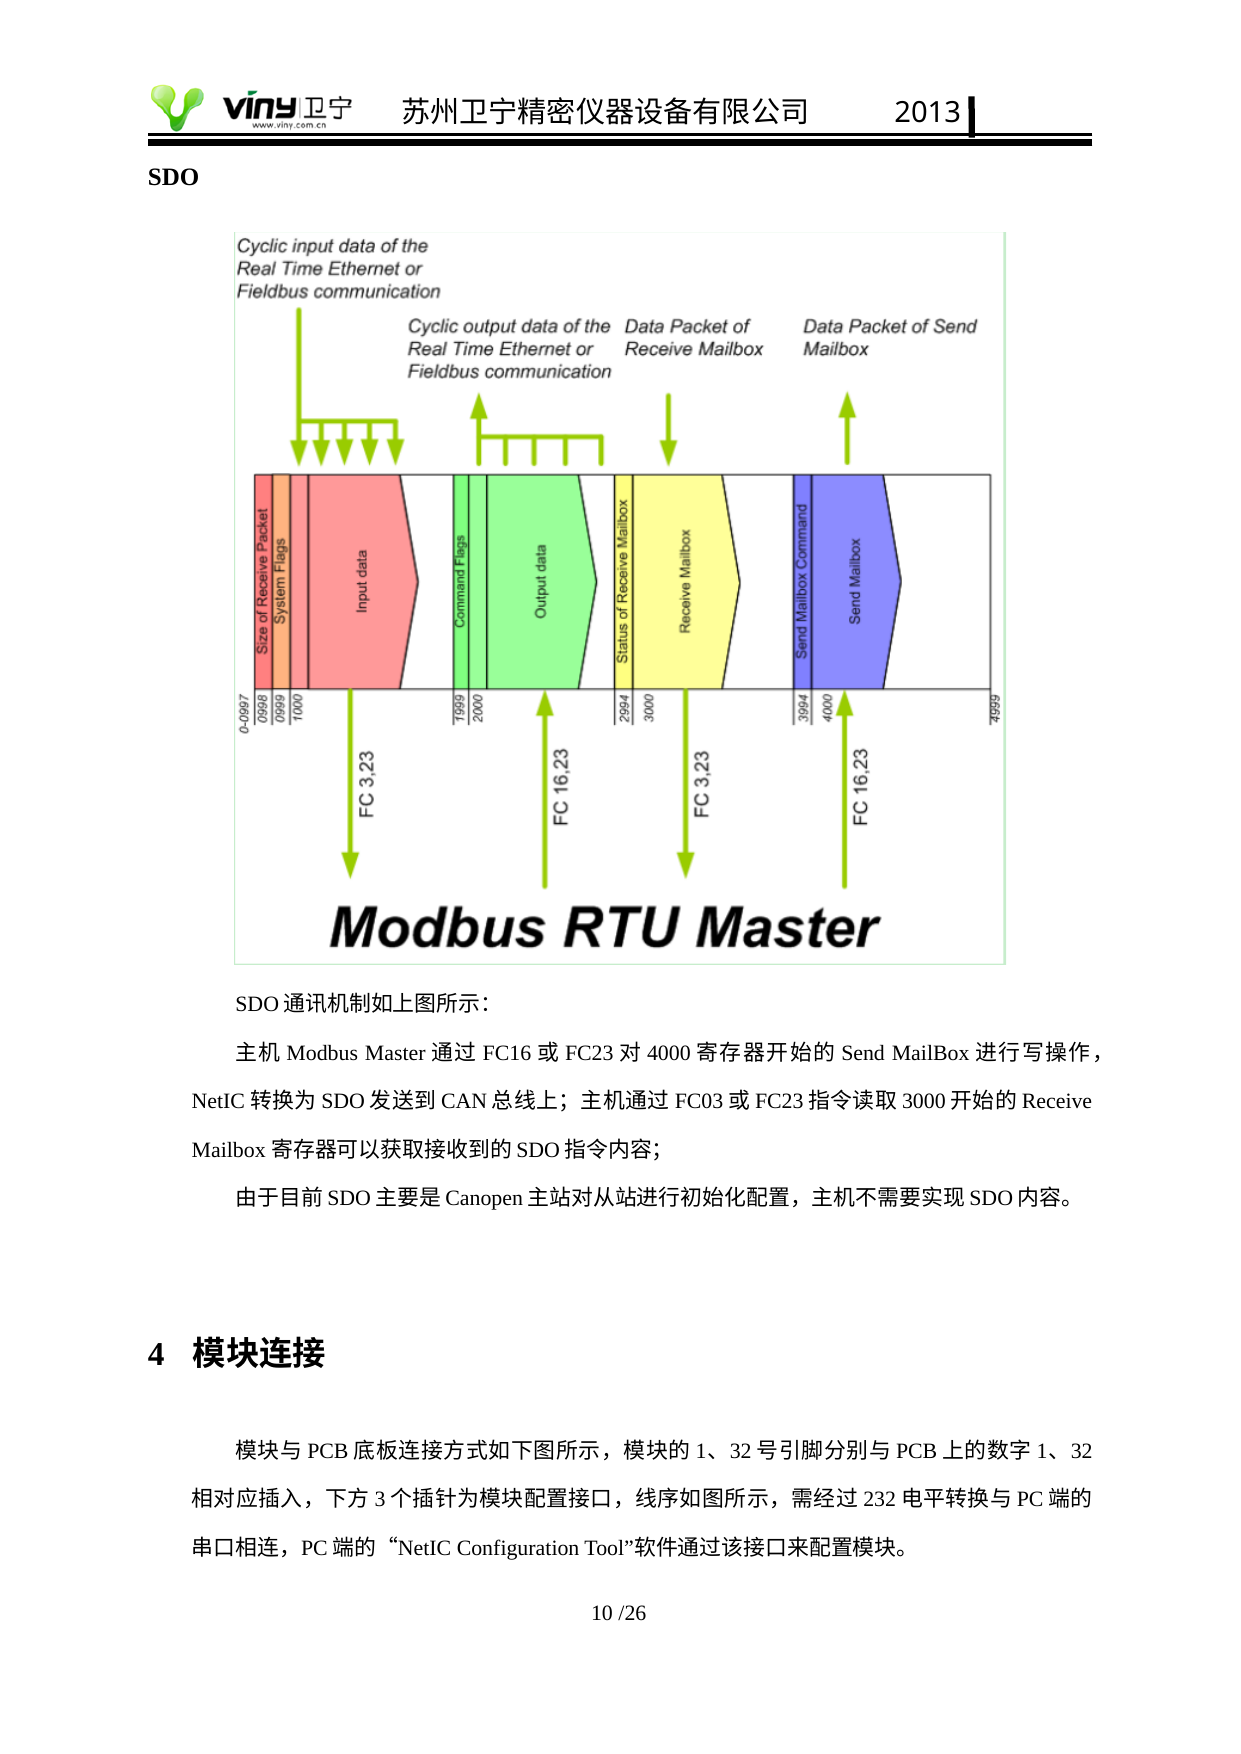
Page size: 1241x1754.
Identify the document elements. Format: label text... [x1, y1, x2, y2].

text 模块与PCB底板连接方式如下图所示，模块的1、32号引脚分别与PCB上的数字1、32相对应插入，下方3个插针为模块配置接口，线序如图所示，需经过232电平转换与PC端的串口相连，PC端的“NetIC Configuration Tool”软件通过该接口来配置模块。 [191, 1432, 1092, 1562]
text 主机Modbus Master通过FC16或FC23对4000寄存器开始的Send MailBox进行写操作，NetIC转换为SDO发送到CAN总线上；主机通过FC03或FC23指令读取3000开始的Receive Mailbox 寄存器可以获取接收到的SDO指令内容； [191, 1034, 1092, 1164]
subtitle SDO [148, 160, 1092, 193]
text 由于目前SDO主要是Canopen主站对从站进行初始化配置，主机不需要实现SDO内容。 [191, 1180, 1092, 1212]
picture [234, 232, 1007, 965]
subtitle 模块连接 [148, 1318, 1092, 1383]
picture [145, 80, 360, 132]
text SDO通讯机制如上图所示： [191, 986, 1092, 1018]
